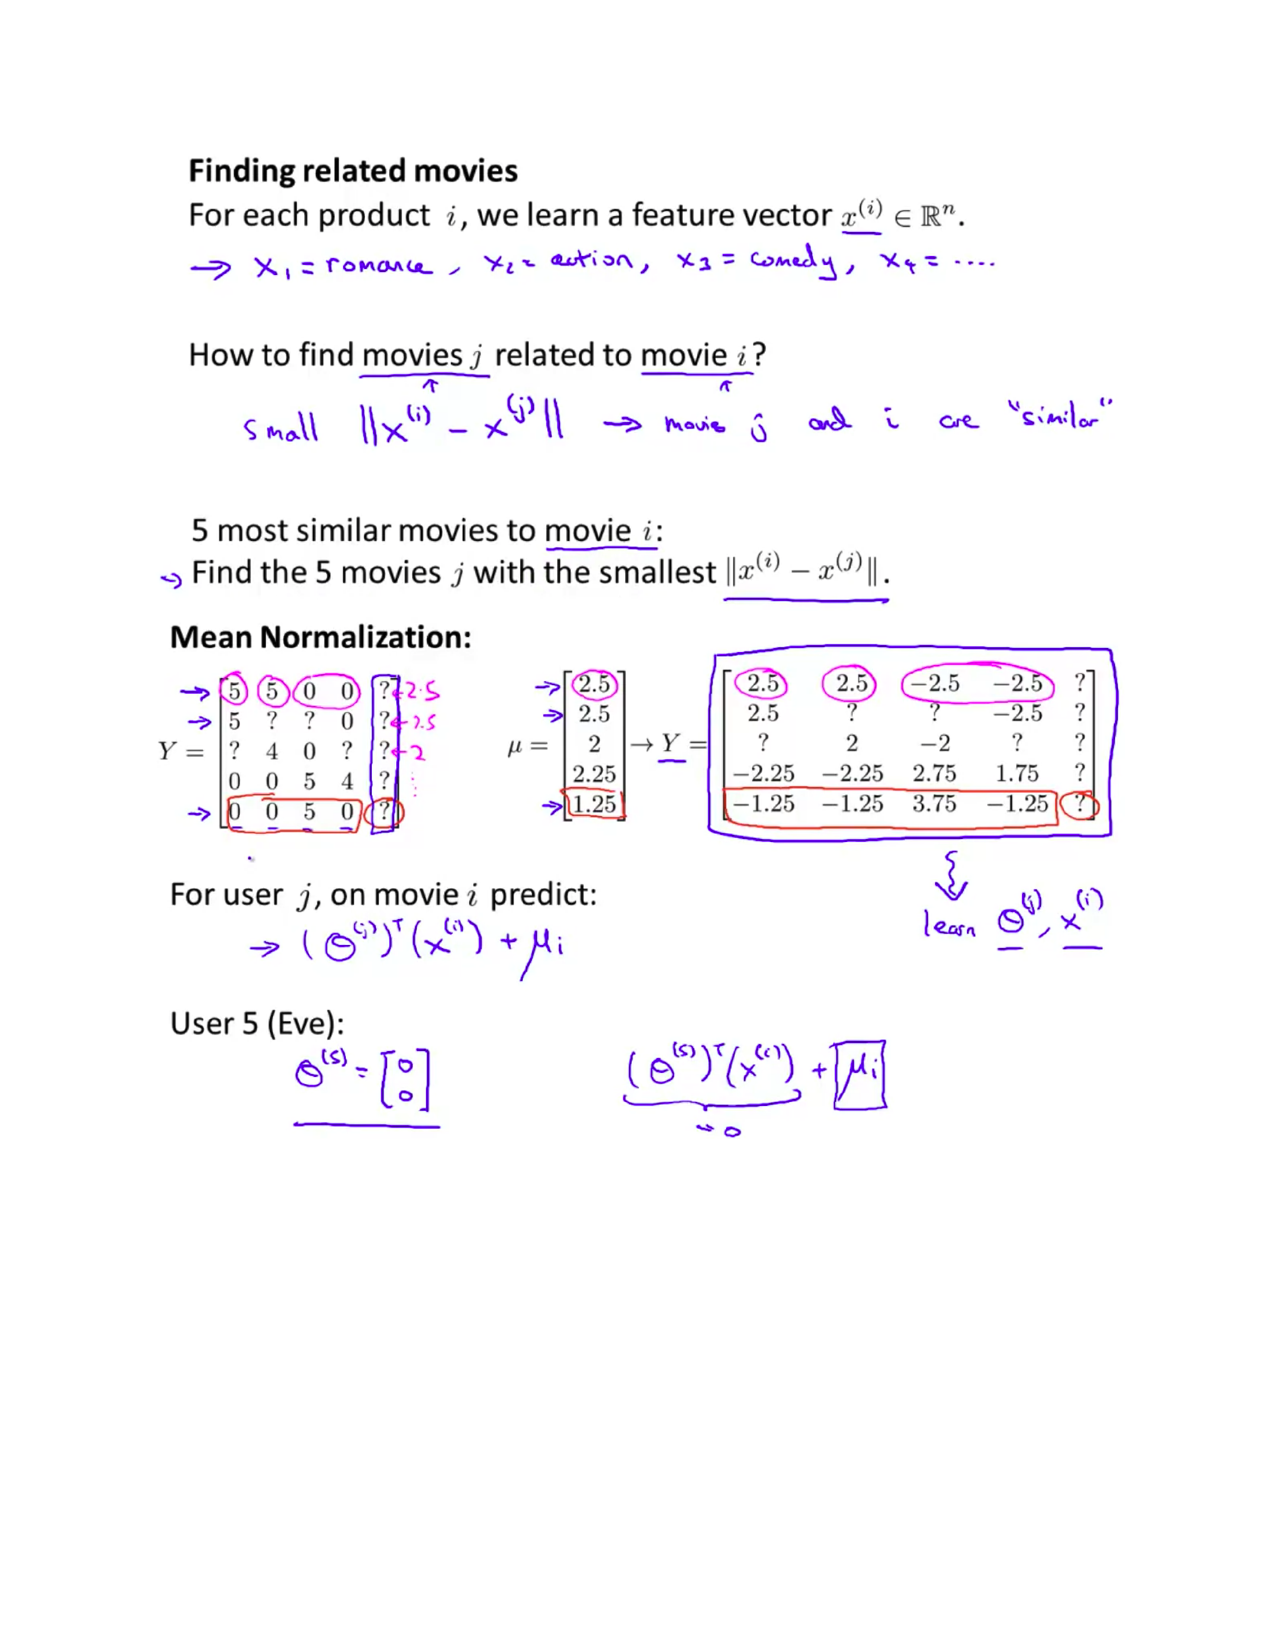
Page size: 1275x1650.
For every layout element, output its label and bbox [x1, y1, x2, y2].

picture [150, 150, 1125, 1139]
